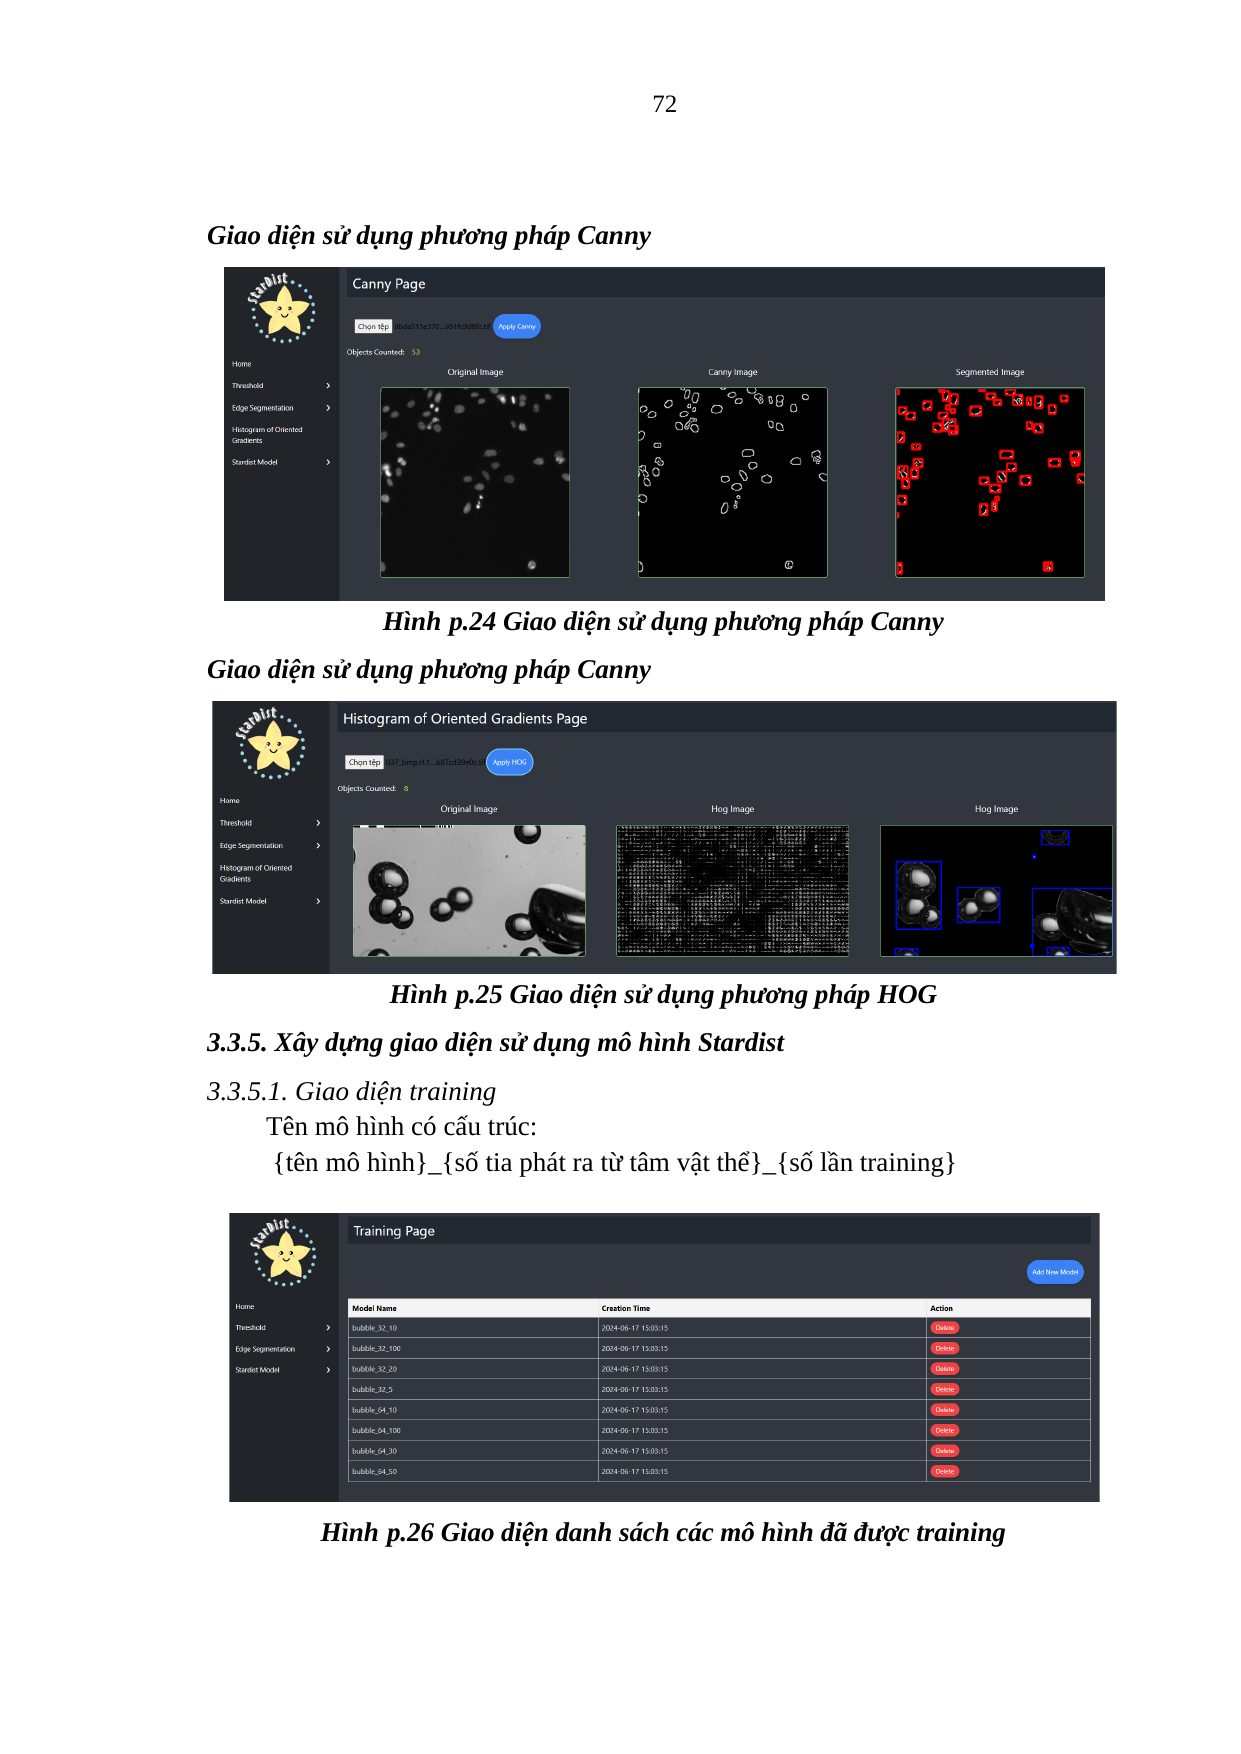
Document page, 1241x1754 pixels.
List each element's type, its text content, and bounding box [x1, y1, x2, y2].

text Hình p.26 Giao diện danh sách các mô hình đã được training [207, 1516, 1122, 1547]
subtitle 3.3.5. Xây dựng giao diện sử dụng mô hình Stardist [207, 1027, 1122, 1058]
text Hình p.24 Giao diện sử dụng phương pháp Canny [207, 605, 1122, 636]
picture [229, 1213, 1100, 1502]
subtitle Giao diện sử dụng phương pháp Canny [207, 219, 1122, 250]
picture [212, 701, 1117, 974]
text {tên mô hình}_{số tia phát ra từ tâm vật thể}_{số lần training} [207, 1146, 1084, 1177]
subtitle Giao diện sử dụng phương pháp Canny [207, 653, 1122, 684]
text Tên mô hình có cấu trúc: [207, 1111, 1084, 1142]
text 3.3.5.1. Giao diện training [207, 1075, 1122, 1106]
picture [224, 267, 1105, 601]
text Hình p.25 Giao diện sử dụng phương pháp HOG [207, 978, 1122, 1009]
